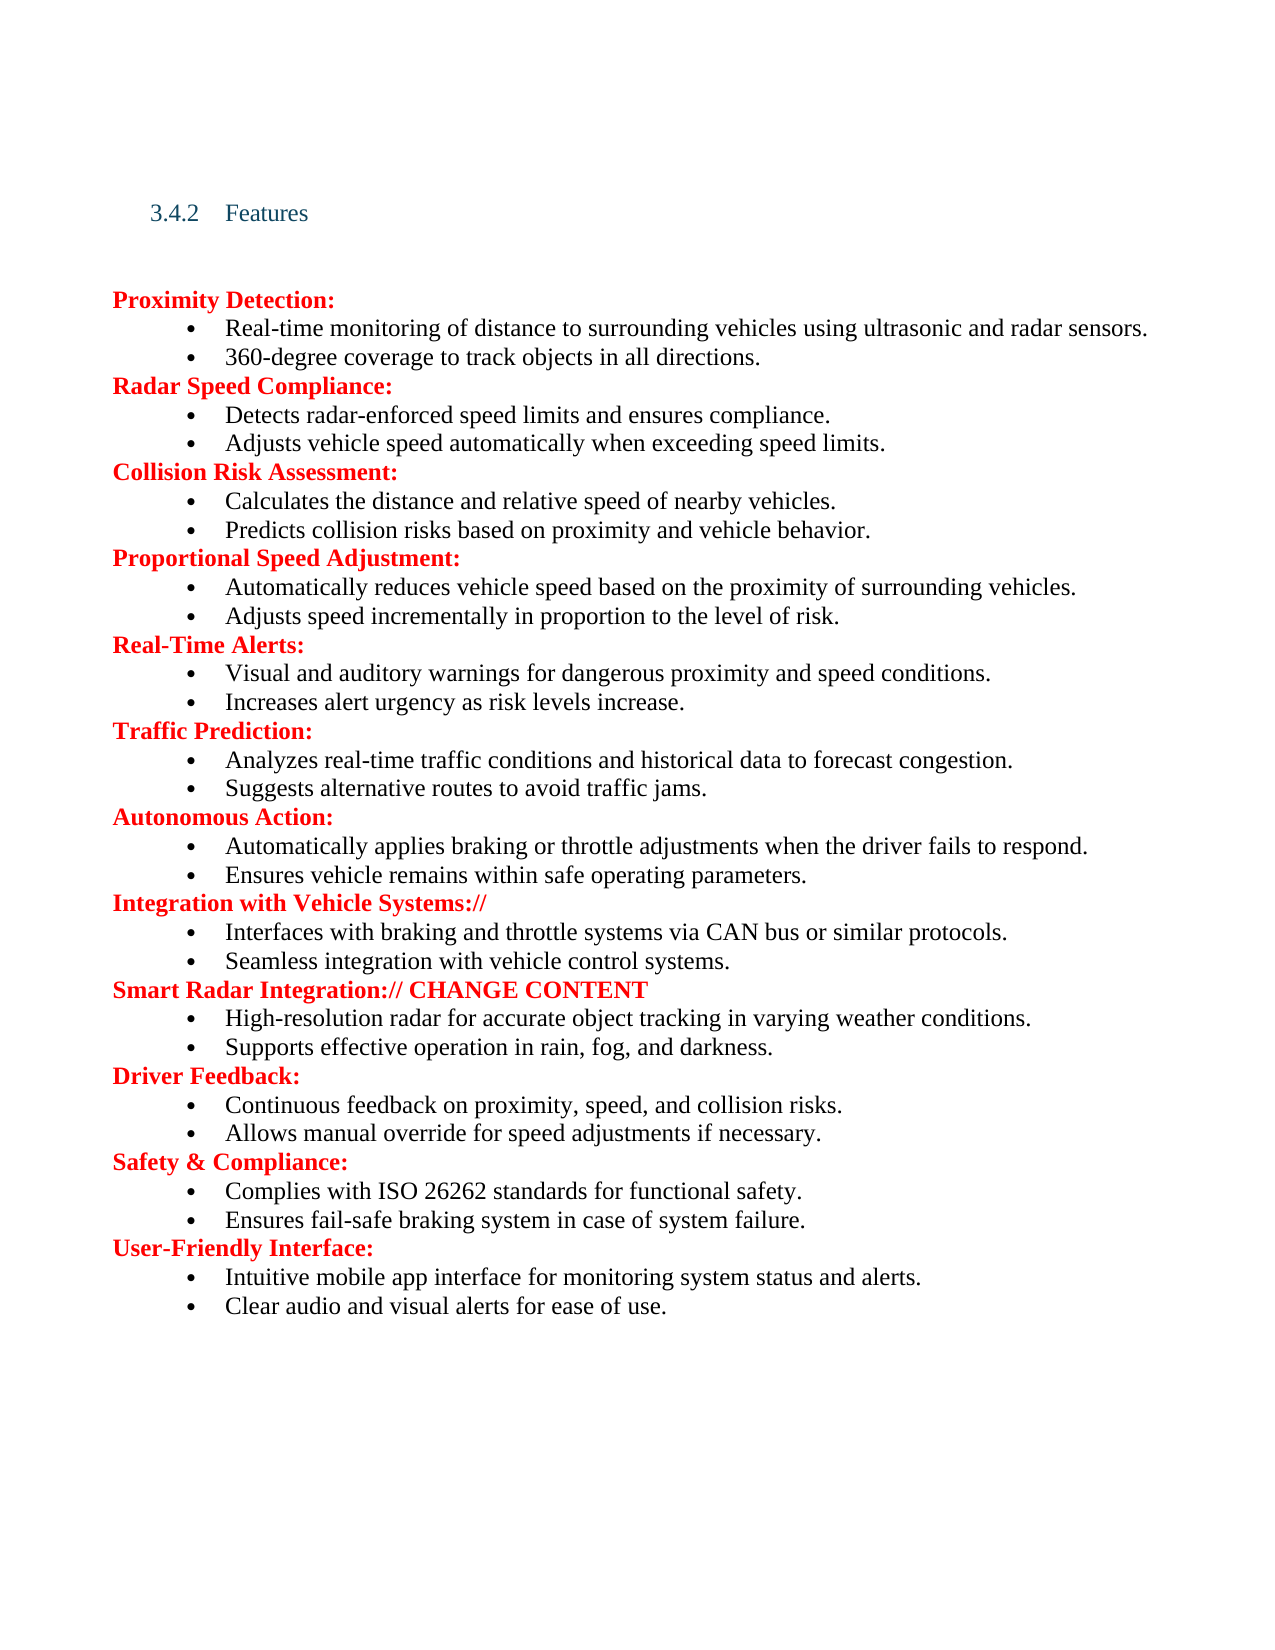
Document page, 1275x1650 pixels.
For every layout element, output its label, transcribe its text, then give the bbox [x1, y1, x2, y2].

text Driver Feedback: [112, 1061, 1275, 1090]
list Predicts collision risks based on proximity and vehicle behavior. [187, 515, 1275, 543]
list Features [150, 198, 1275, 226]
list Adjusts vehicle speed automatically when exceeding speed limits. [187, 428, 1275, 457]
text Proportional Speed Adjustment: [112, 543, 1275, 572]
list Intuitive mobile app interface for monitoring system status and alerts. [187, 1262, 1275, 1291]
list Supports effective operation in rain, fog, and darkness. [187, 1032, 1275, 1061]
list High-resolution radar for accurate object tracking in varying weather conditions. [187, 1003, 1275, 1032]
list Automatically reduces vehicle speed based on the proximity of surrounding vehicles. [187, 572, 1275, 601]
text Proximity Detection: [112, 285, 1275, 313]
text Autonomous Action: [112, 802, 1275, 831]
text Traffic Prediction: [112, 716, 1275, 745]
list Complies with ISO 26262 standards for functional safety. [187, 1176, 1275, 1205]
list Increases alert urgency as risk levels increase. [187, 687, 1275, 716]
list Clear audio and visual alerts for ease of use. [187, 1291, 1275, 1320]
list Seamless integration with vehicle control systems. [187, 946, 1275, 975]
text Collision Risk Assessment: [112, 457, 1275, 486]
list Calculates the distance and relative speed of nearby vehicles. [187, 486, 1275, 515]
list 360-degree coverage to track objects in all directions. [187, 342, 1275, 371]
text Integration with Vehicle Systems:// [112, 888, 1275, 917]
list Visual and auditory warnings for dangerous proximity and speed conditions. [187, 658, 1275, 687]
list Real-time monitoring of distance to surrounding vehicles using ultrasonic and radar sensors. [187, 313, 1275, 342]
text Smart Radar Integration:// CHANGE CONTENT [112, 975, 1275, 1003]
list Ensures vehicle remains within safe operating parameters. [187, 860, 1275, 888]
text Real-Time Alerts: [112, 630, 1275, 658]
list Suggests alternative routes to avoid traffic jams. [187, 773, 1275, 802]
list Interfaces with braking and throttle systems via CAN bus or similar protocols. [187, 917, 1275, 946]
text User-Friendly Interface: [112, 1233, 1275, 1262]
list Adjusts speed incrementally in proportion to the level of risk. [187, 601, 1275, 630]
list Allows manual override for speed adjustments if necessary. [187, 1118, 1275, 1147]
text Safety & Compliance: [112, 1147, 1275, 1176]
text Radar Speed Compliance: [112, 371, 1275, 400]
list Continuous feedback on proximity, speed, and collision risks. [187, 1090, 1275, 1118]
list Analyzes real-time traffic conditions and historical data to forecast congestion. [187, 745, 1275, 773]
list Automatically applies braking or throttle adjustments when the driver fails to respond. [187, 831, 1275, 860]
list Detects radar-enforced speed limits and ensures compliance. [187, 400, 1275, 428]
list Ensures fail-safe braking system in case of system failure. [187, 1205, 1275, 1233]
